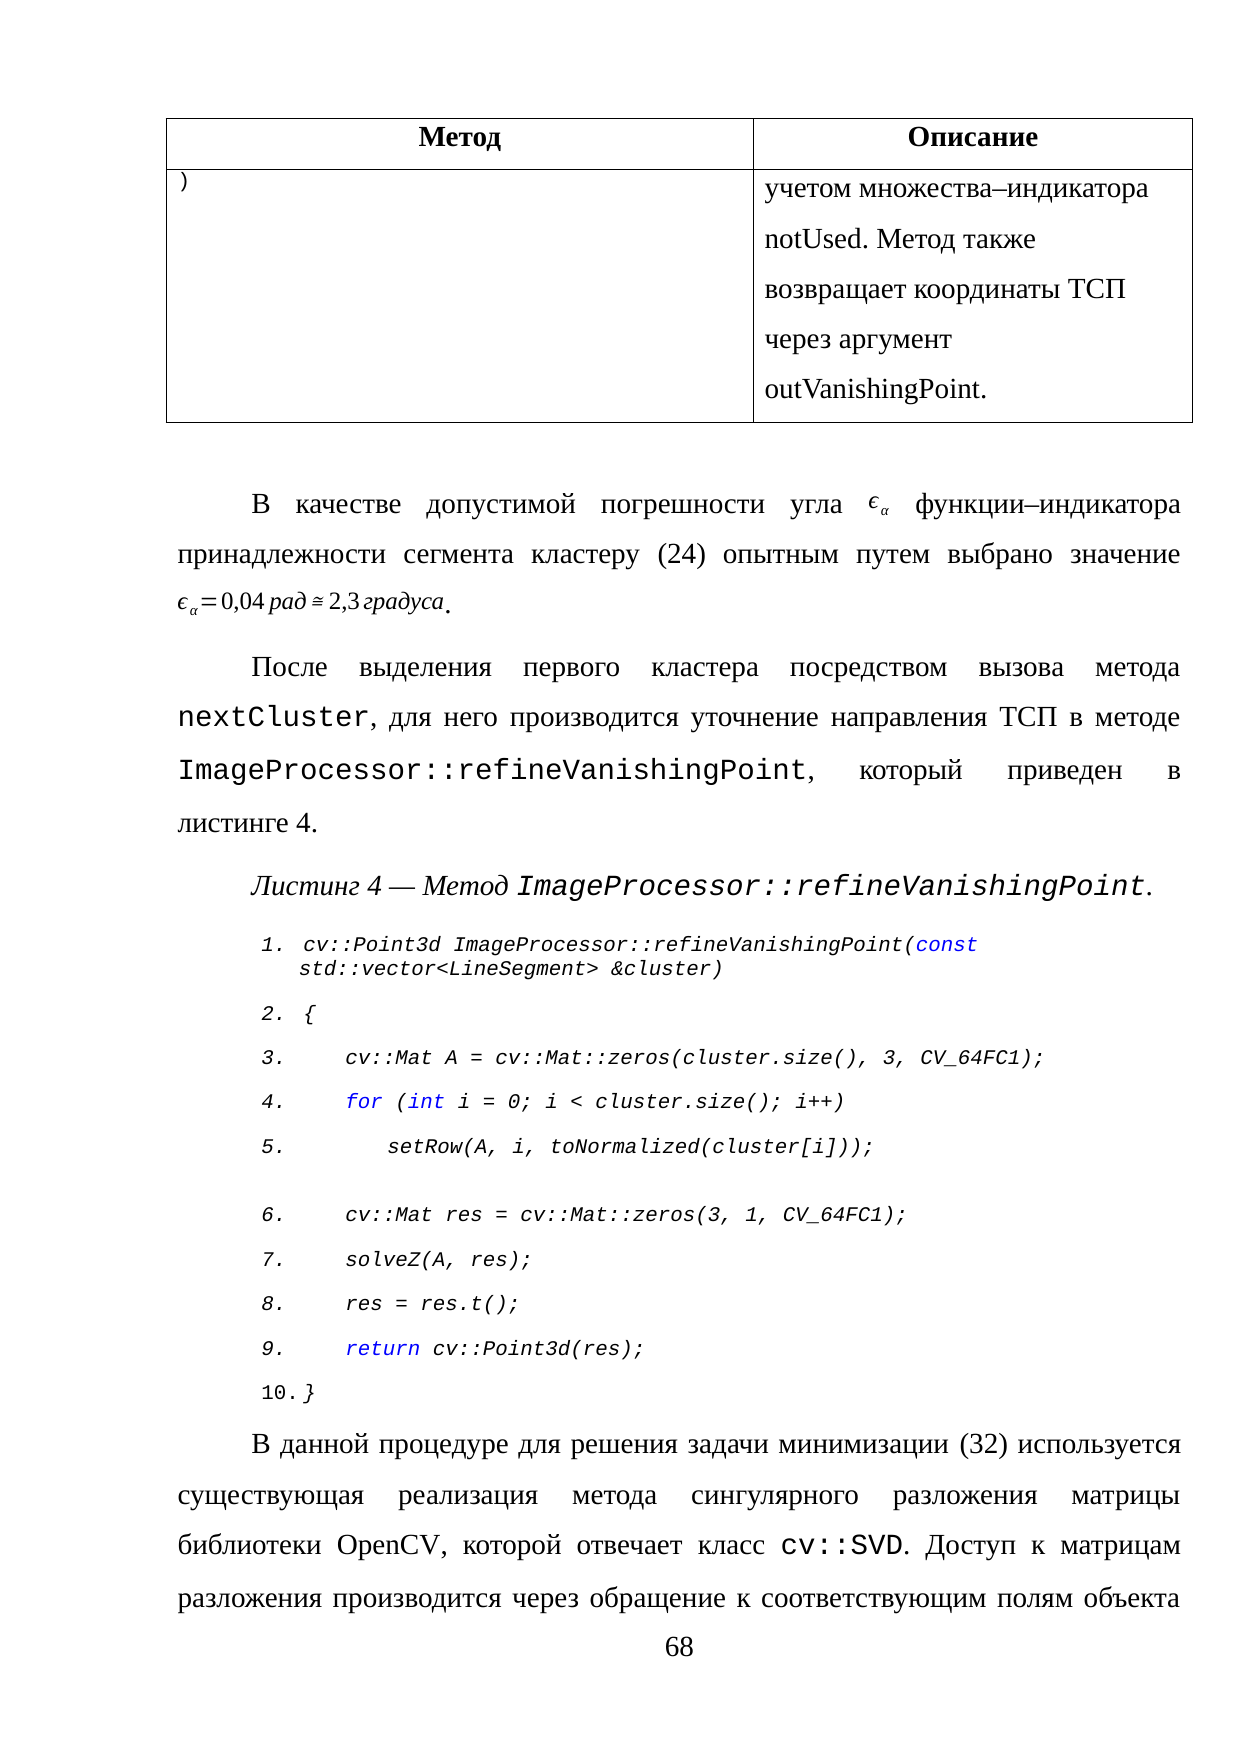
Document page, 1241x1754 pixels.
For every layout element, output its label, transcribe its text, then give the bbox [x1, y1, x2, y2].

text После выделения первого кластера посредством вызова метода nextCluster, для него производится уточнение направления ТСП в методе ImageProcessor::refineVanishingPoint, который приведен в листинге 4. [177, 649, 1181, 839]
table_header Описание [754, 119, 1192, 169]
list cv::Point3d ImageProcessor::refineVanishingPoint(const std::vector<LineSegment> &cluster) [261, 934, 1181, 982]
list res = res.t(); [261, 1293, 1181, 1317]
list setRow(A, i, toNormalized(cluster[i])); [261, 1136, 1181, 1160]
list cv::Mat A = cv::Mat::zeros(cluster.size(), 3, CV_64FC1); [261, 1047, 1181, 1071]
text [177, 1427, 1181, 1613]
list return cv::Point3d(res); [261, 1338, 1181, 1361]
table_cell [167, 170, 753, 422]
list } [261, 1382, 1181, 1406]
table_header Метод [167, 119, 753, 169]
list cv::Mat res = cv::Mat::zeros(3, 1, CV_64FC1); [261, 1204, 1181, 1228]
list for (int i = 0; i < cluster.size(); i++) [261, 1092, 1181, 1115]
list solveZ(A, res); [261, 1249, 1181, 1272]
text В качестве допустимой погрешности угла функции–индикатора принадлежности сегмента кластеру (24) опытным путем выбрано значение . [177, 486, 1181, 620]
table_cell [754, 170, 1192, 422]
list { [261, 1003, 1181, 1026]
text Листинг 4 — Метод ImageProcessor::refineVanishingPoint. [177, 868, 1181, 904]
